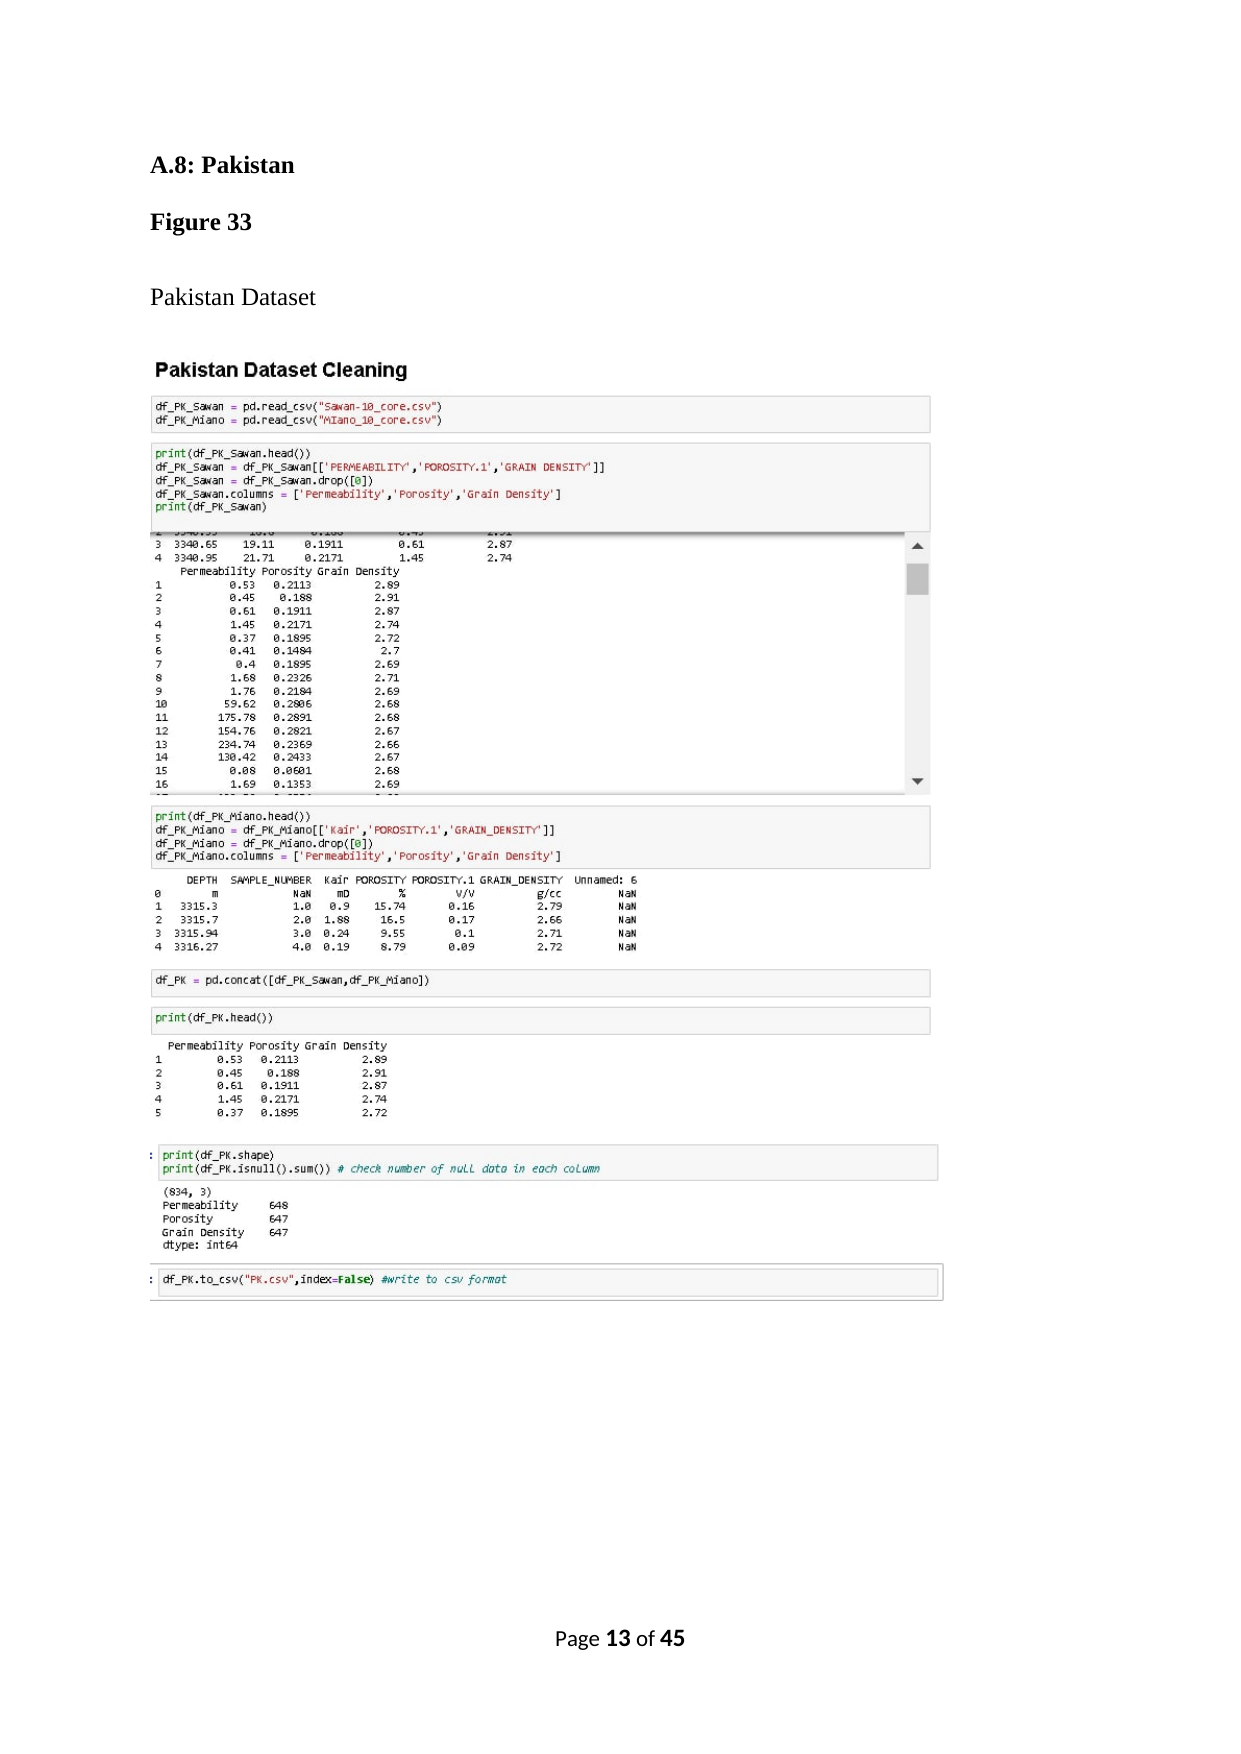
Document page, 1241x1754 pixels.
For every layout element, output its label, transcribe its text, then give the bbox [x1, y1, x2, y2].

picture [150, 1136, 953, 1303]
subtitle A.8: Pakistan [150, 150, 1090, 179]
picture [150, 355, 939, 1134]
text Pakistan Dataset [150, 282, 1090, 310]
text Figure 33 [150, 207, 1090, 236]
